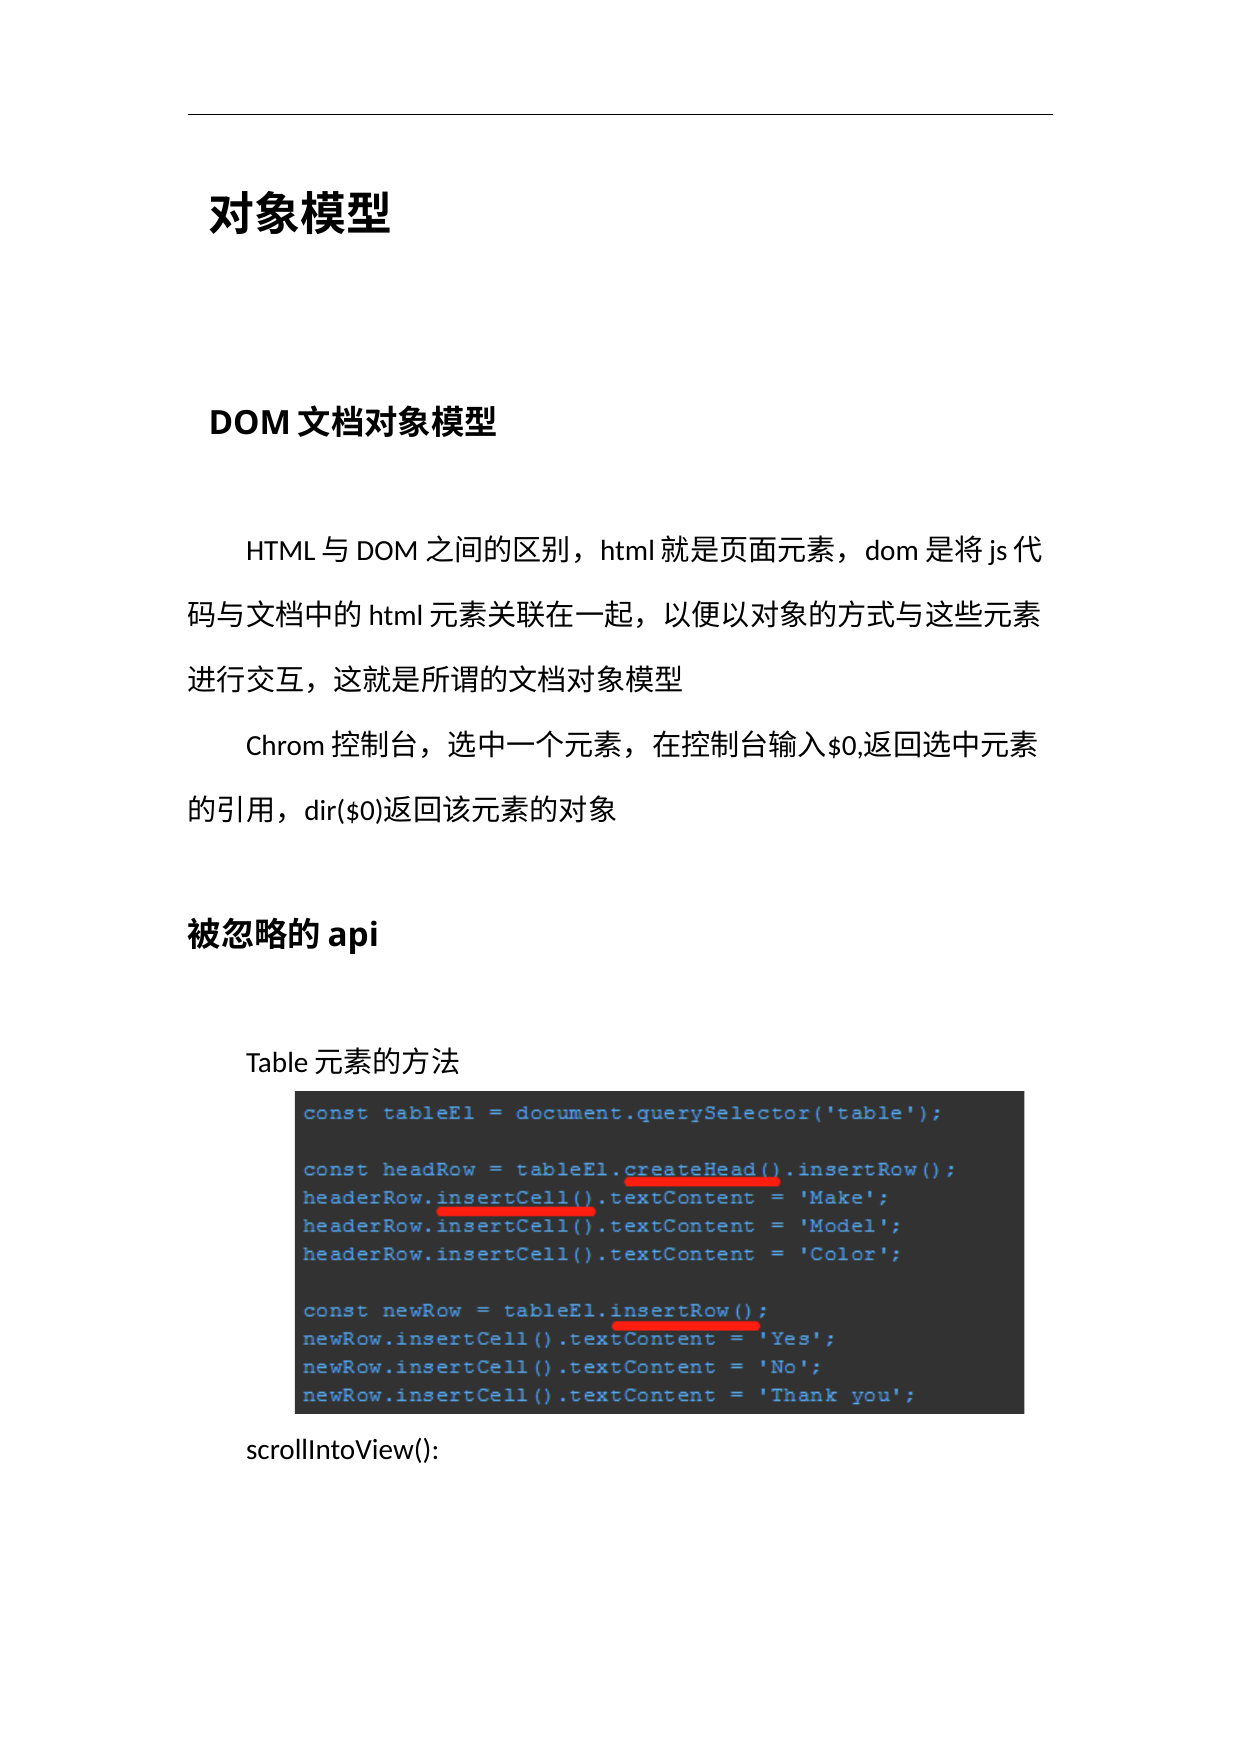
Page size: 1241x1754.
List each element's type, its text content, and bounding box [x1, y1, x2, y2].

text HTML与DOM 之间的区别，html就是页面元素，dom是将js代码与文档中的html元素关联在一起，以便以对象的方式与这些元素进行交互，这就是所谓的文档对象模型 [187, 515, 1053, 710]
text Chrom控制台，选中一个元素，在控制台输入$0,返回选中元素的引用，dir($0)返回该元素的对象 [187, 710, 1053, 840]
subtitle DOM文档对象模型 [187, 387, 1053, 452]
text scrollIntoView(): [187, 1417, 1053, 1482]
subtitle 对象模型 [187, 162, 1053, 259]
subtitle 被忽略的api [187, 899, 1053, 964]
picture [294, 1091, 1025, 1414]
text Table元素的方法 [187, 1027, 1053, 1092]
